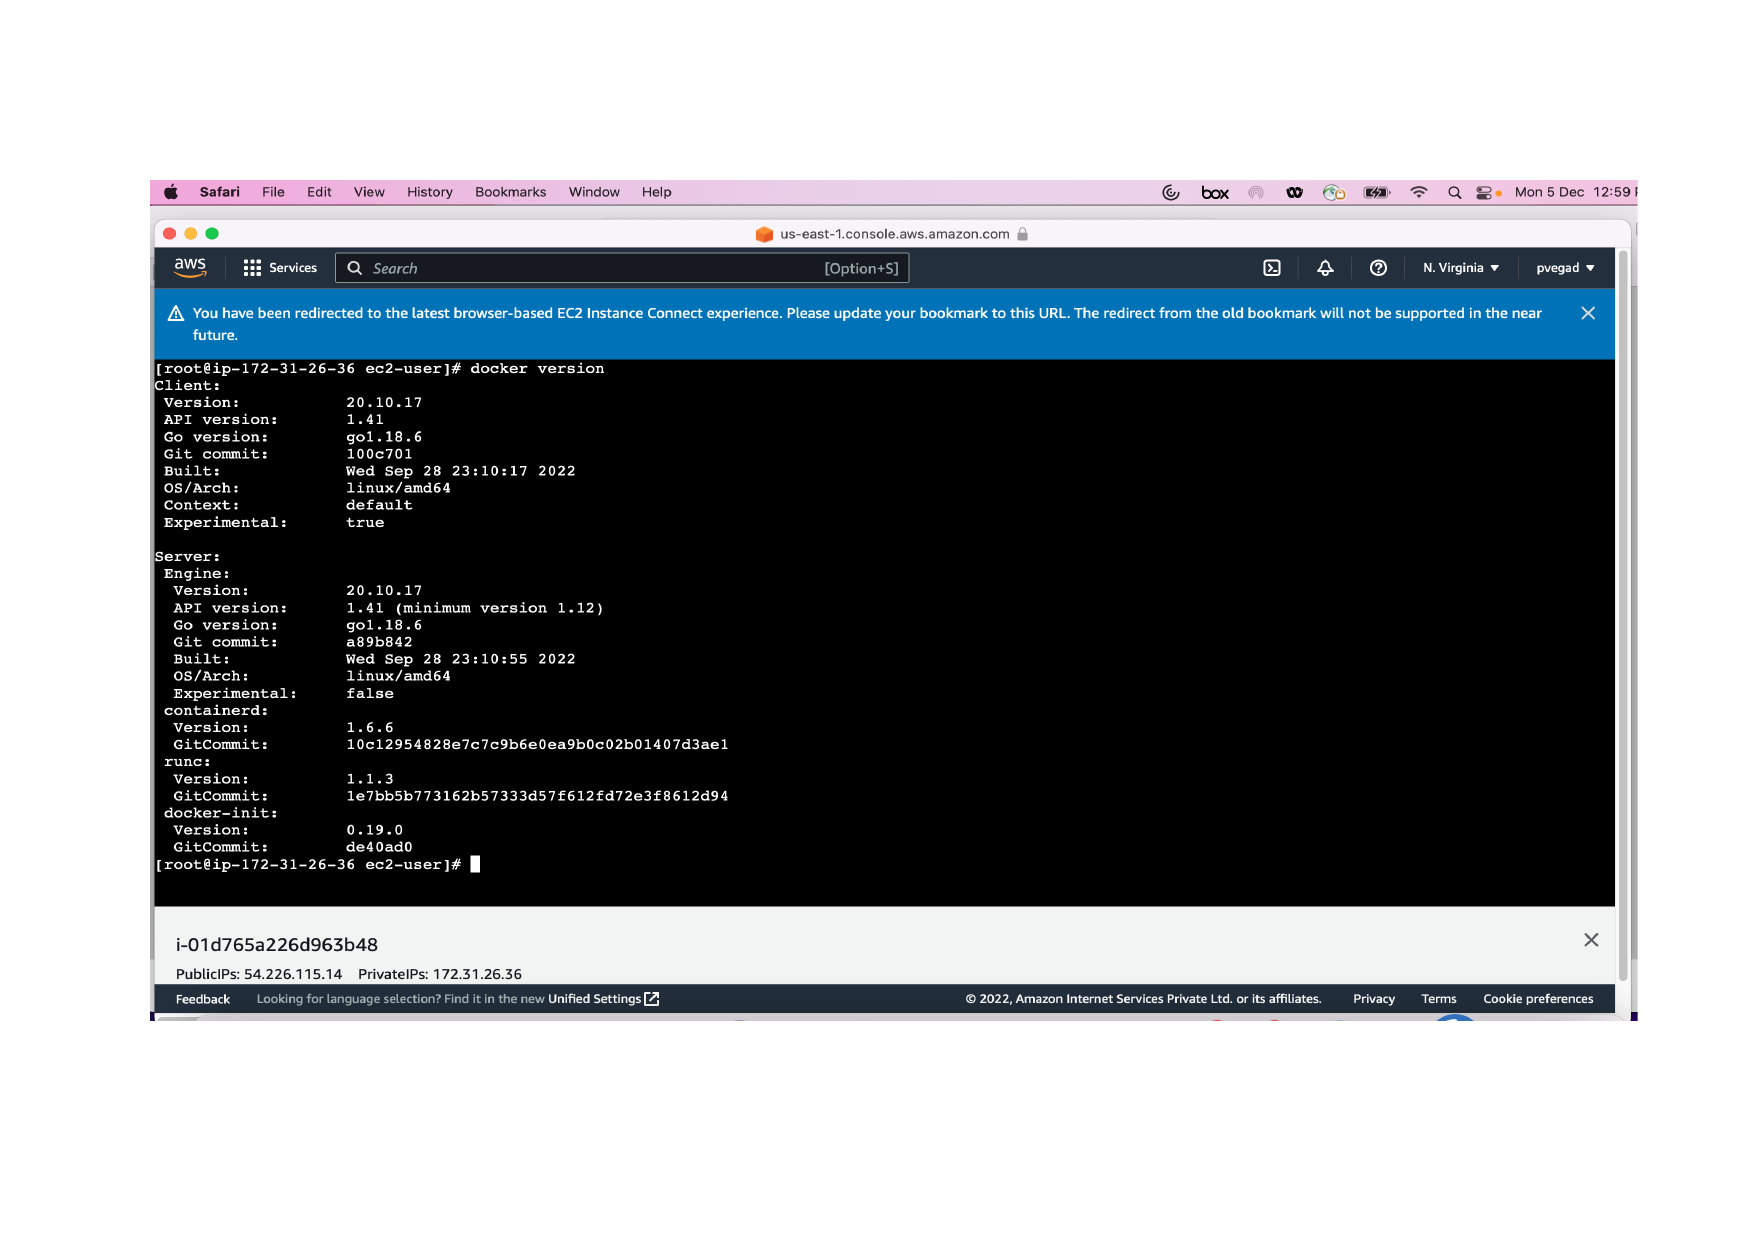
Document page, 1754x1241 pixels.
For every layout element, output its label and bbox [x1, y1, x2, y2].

picture [150, 180, 1638, 1021]
